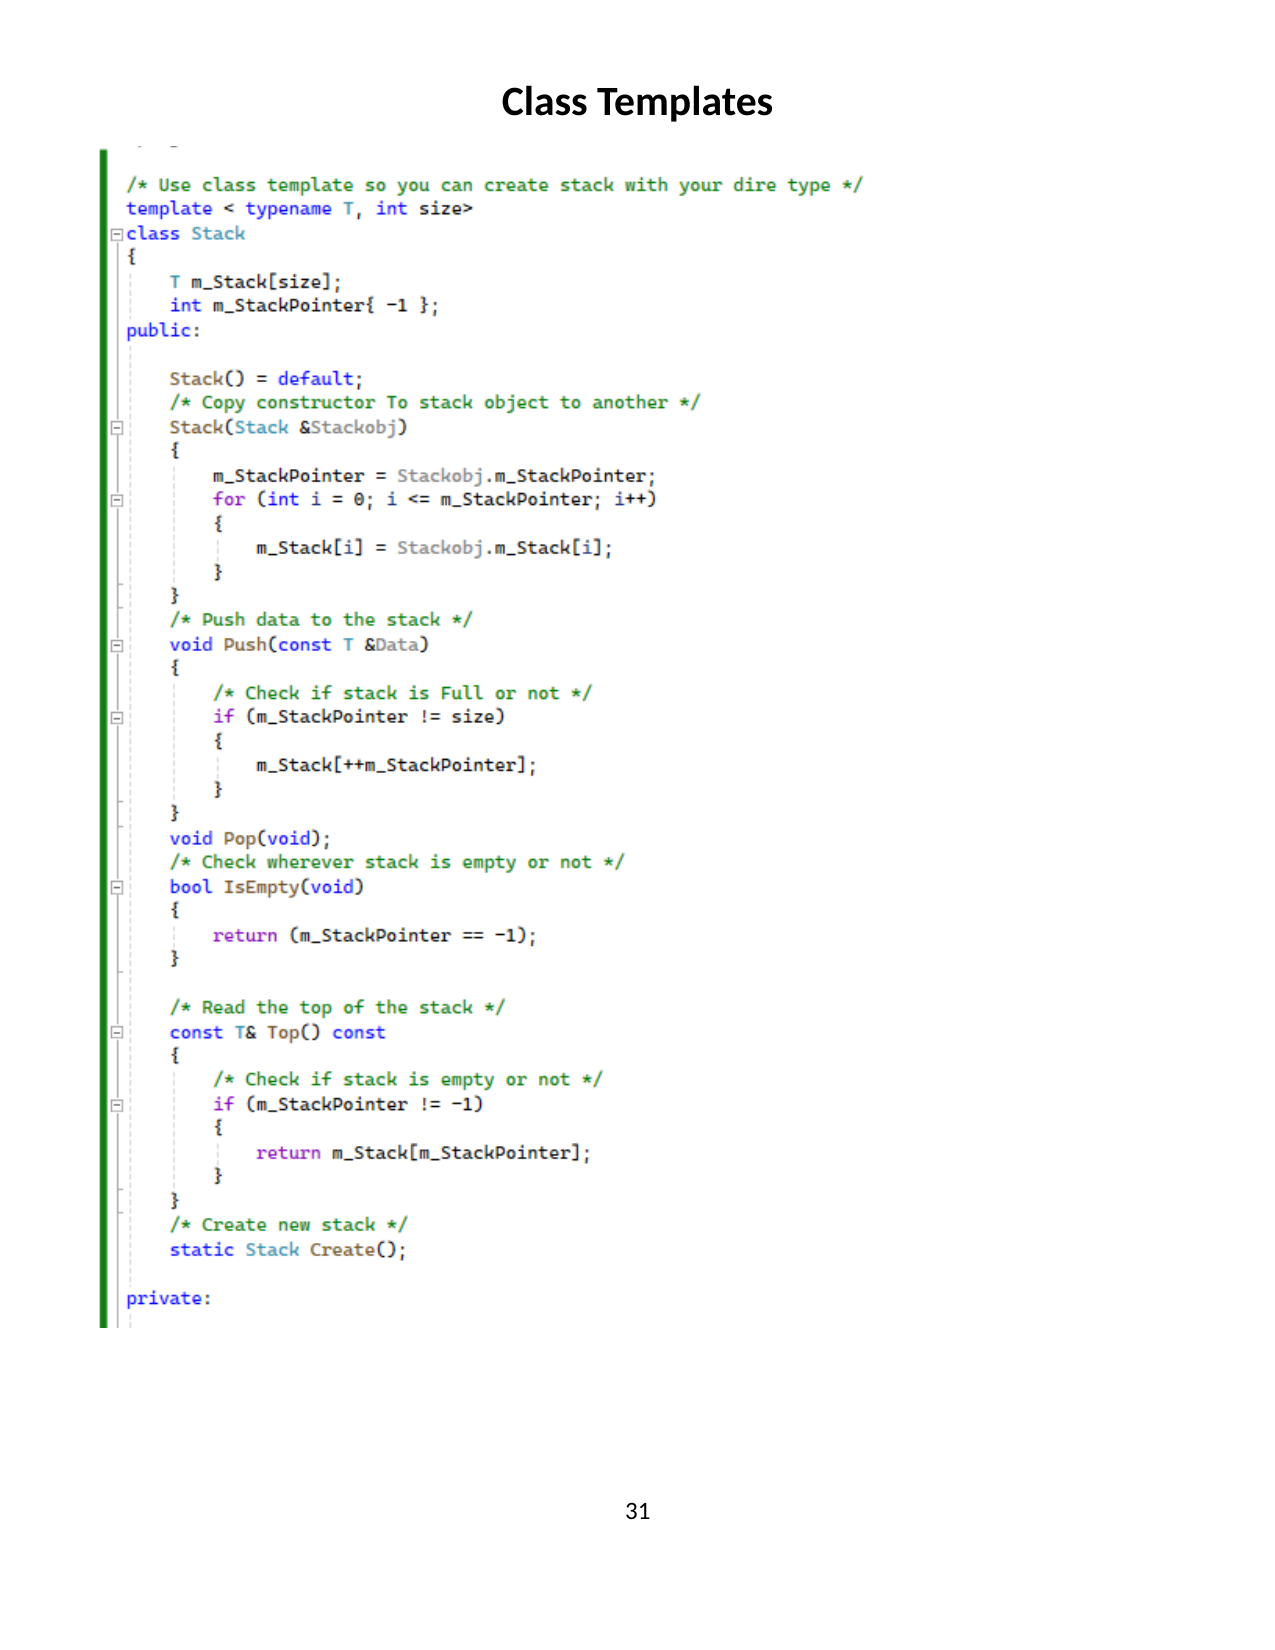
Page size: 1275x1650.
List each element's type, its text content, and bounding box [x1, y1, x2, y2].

picture [75, 146, 874, 1328]
subtitle Class Templates [75, 75, 1200, 126]
